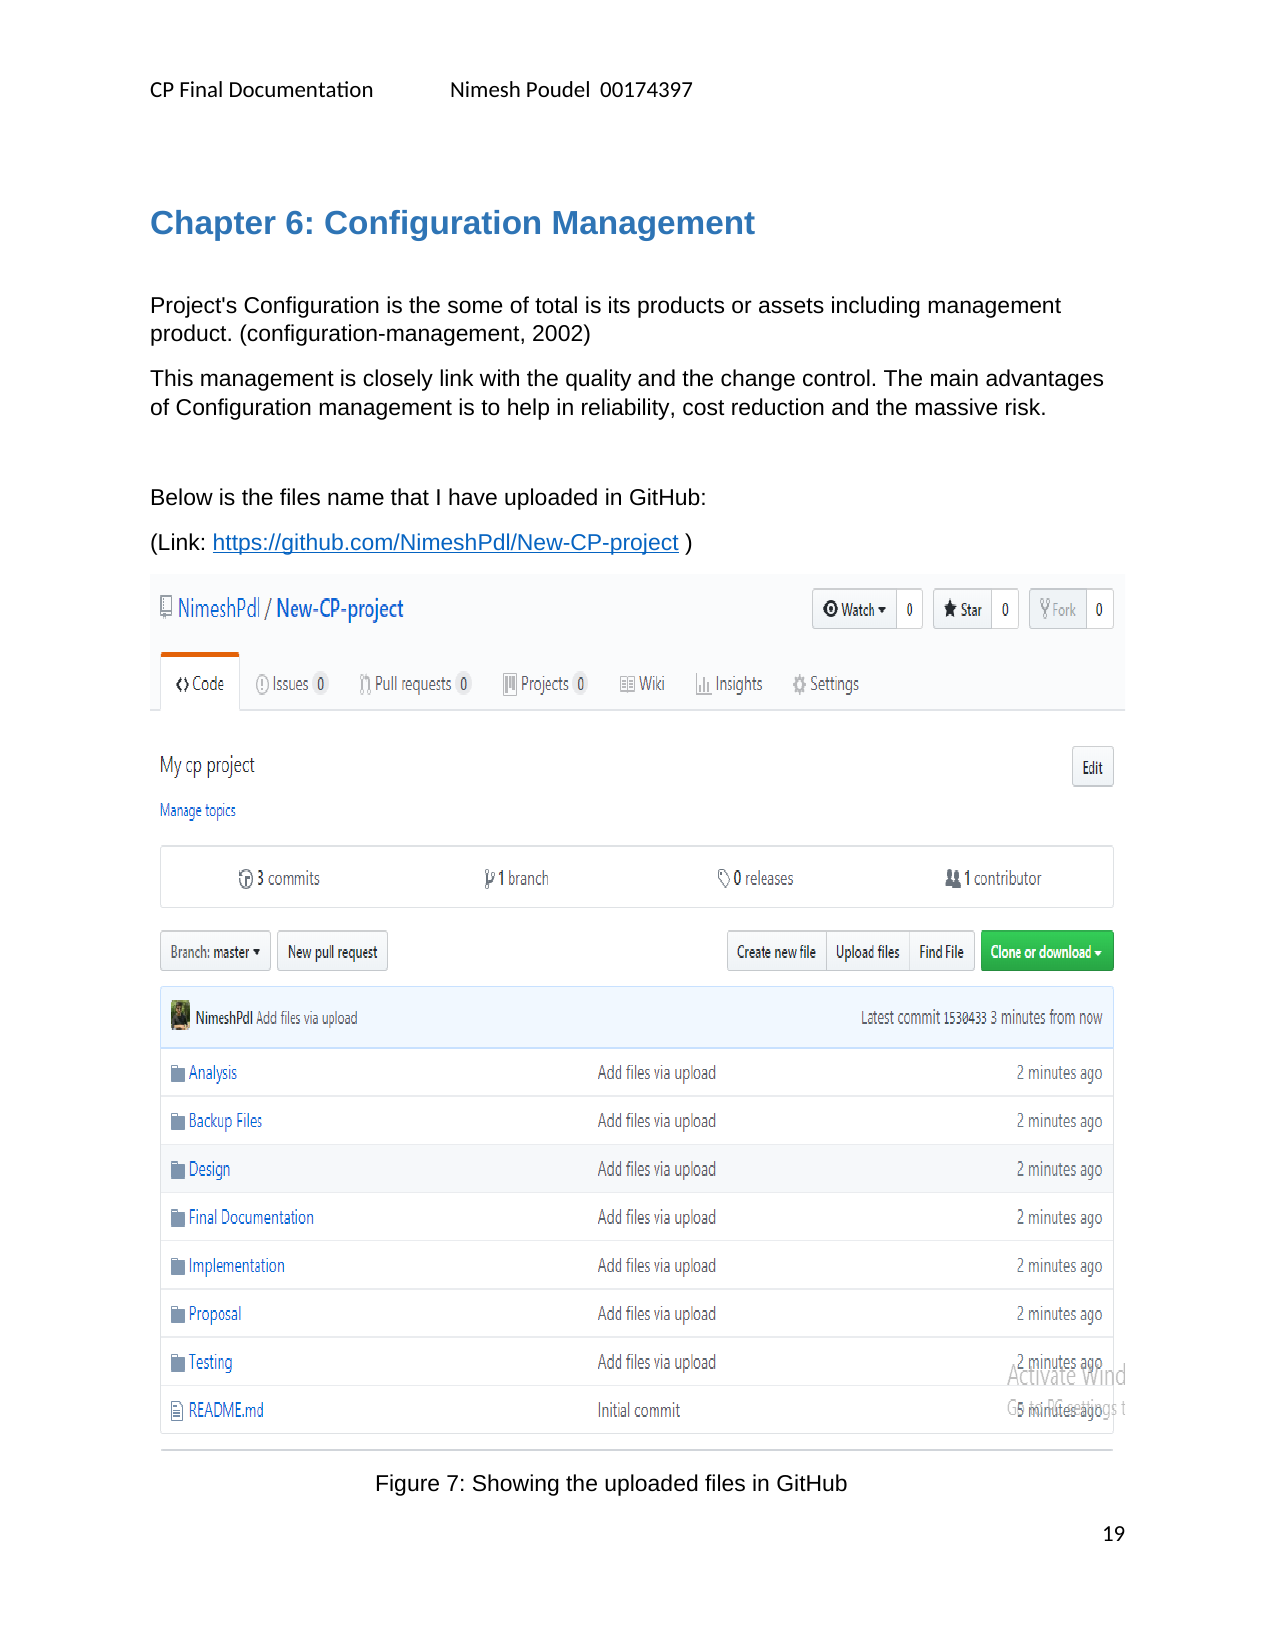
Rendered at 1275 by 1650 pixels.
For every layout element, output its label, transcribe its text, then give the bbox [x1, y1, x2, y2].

text Figure 7: Showing the uploaded files in GitHub [150, 1469, 1125, 1496]
text (Link: https://github.com/NimeshPdl/New-CP-project ) [150, 529, 1125, 555]
text Project's Configuration is the some of total is its products or assets including management product. [150, 292, 1125, 347]
picture [150, 574, 1125, 1451]
subtitle Chapter 6: Configuration Management [150, 203, 1125, 242]
text Below is the files name that I have uploaded in GitHub: [150, 484, 1125, 510]
text This management is closely link with the quality and the change control. The main advantages of Configuration management is to help in reliability, cost reduction and the massive risk. [150, 365, 1125, 420]
